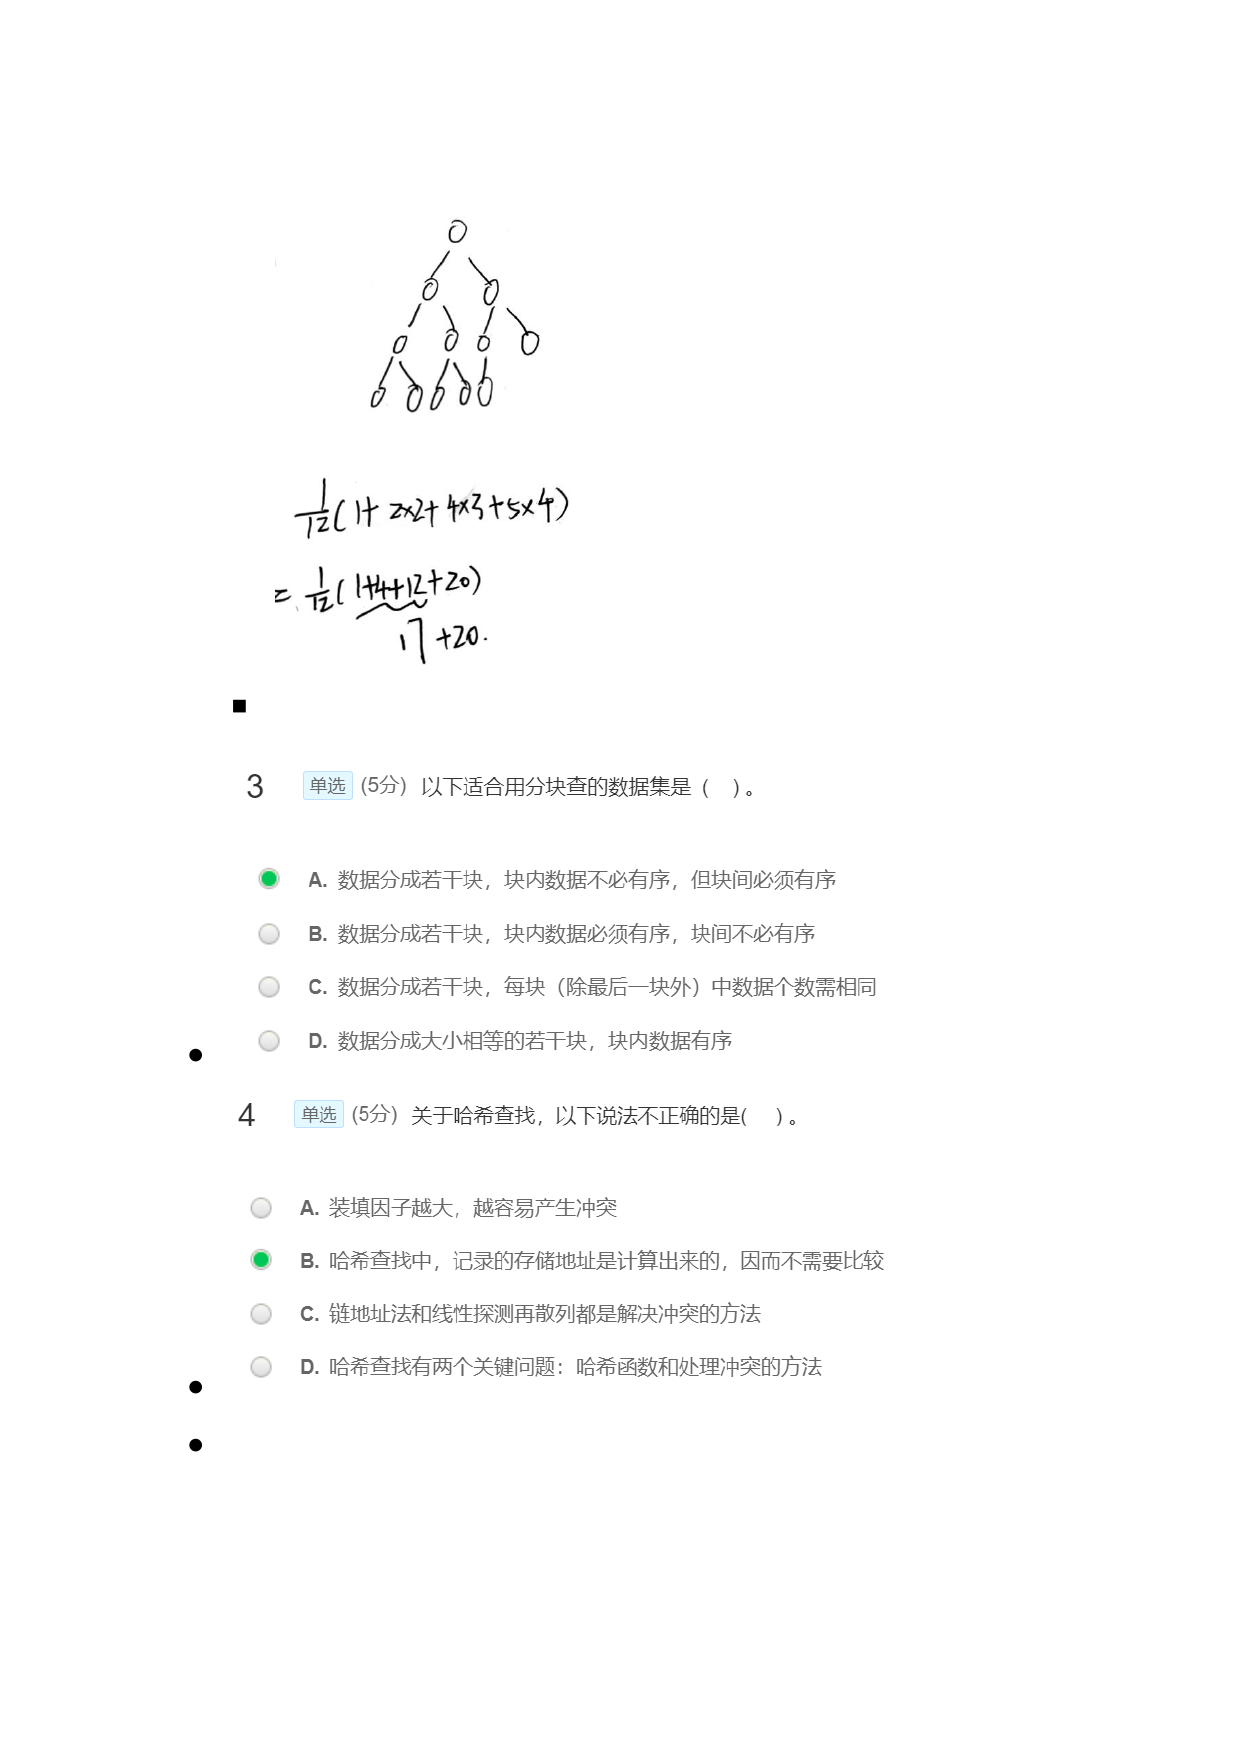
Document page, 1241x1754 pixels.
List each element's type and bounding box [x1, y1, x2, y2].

picture [231, 1072, 953, 1396]
picture [275, 162, 622, 714]
picture [231, 747, 937, 1064]
